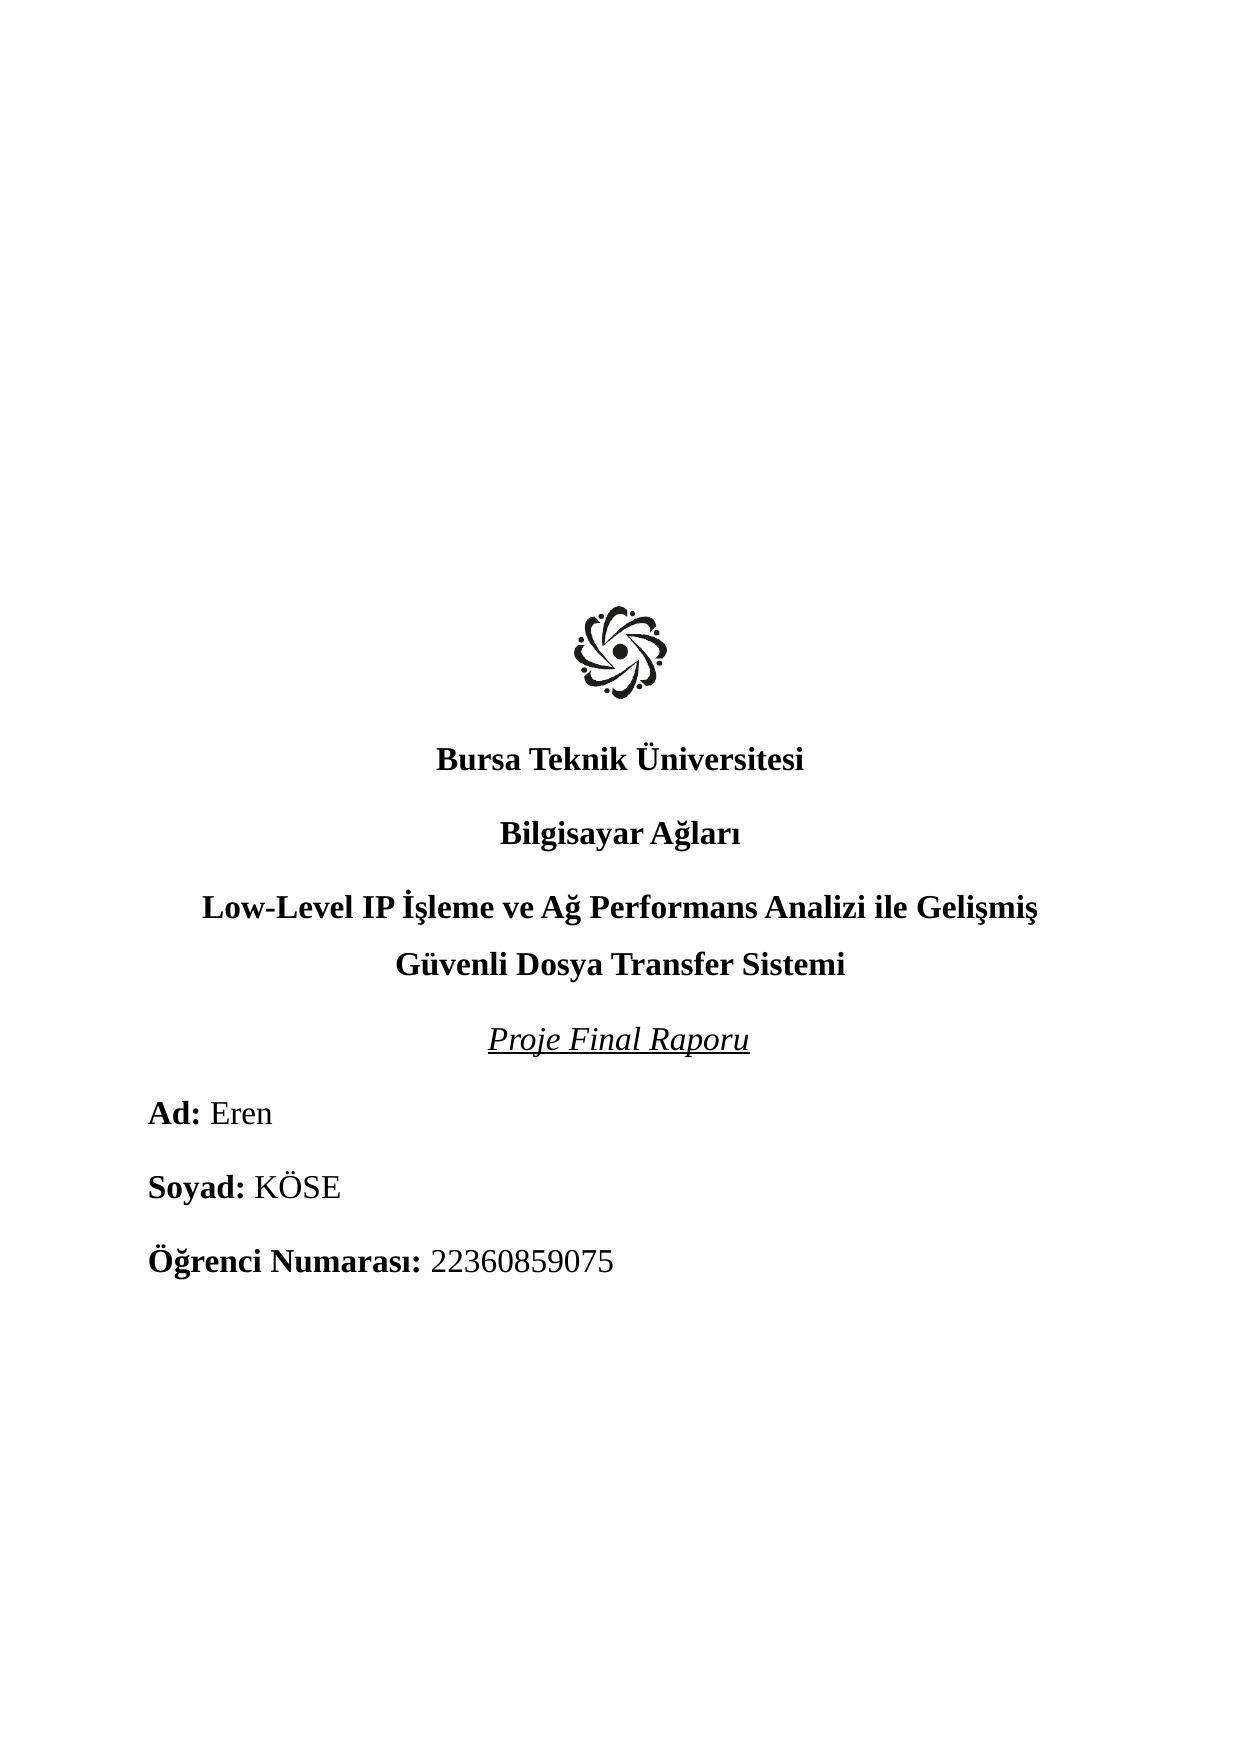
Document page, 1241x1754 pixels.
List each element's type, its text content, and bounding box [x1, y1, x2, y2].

picture [563, 592, 677, 706]
text Bursa Teknik Üniversitesi [148, 739, 1093, 777]
text Ad: Eren [148, 1093, 1093, 1131]
text Proje Final Raporu [148, 1019, 1093, 1057]
text Öğrenci Numarası: 22360859075 [148, 1241, 1093, 1279]
text Low-Level IP İşleme ve Ağ Performans Analizi ile Gelişmiş Güvenli Dosya Transfer Sistemi [148, 887, 1093, 983]
text Bilgisayar Ağları [148, 813, 1093, 851]
text Soyad: KÖSE [148, 1167, 1093, 1205]
